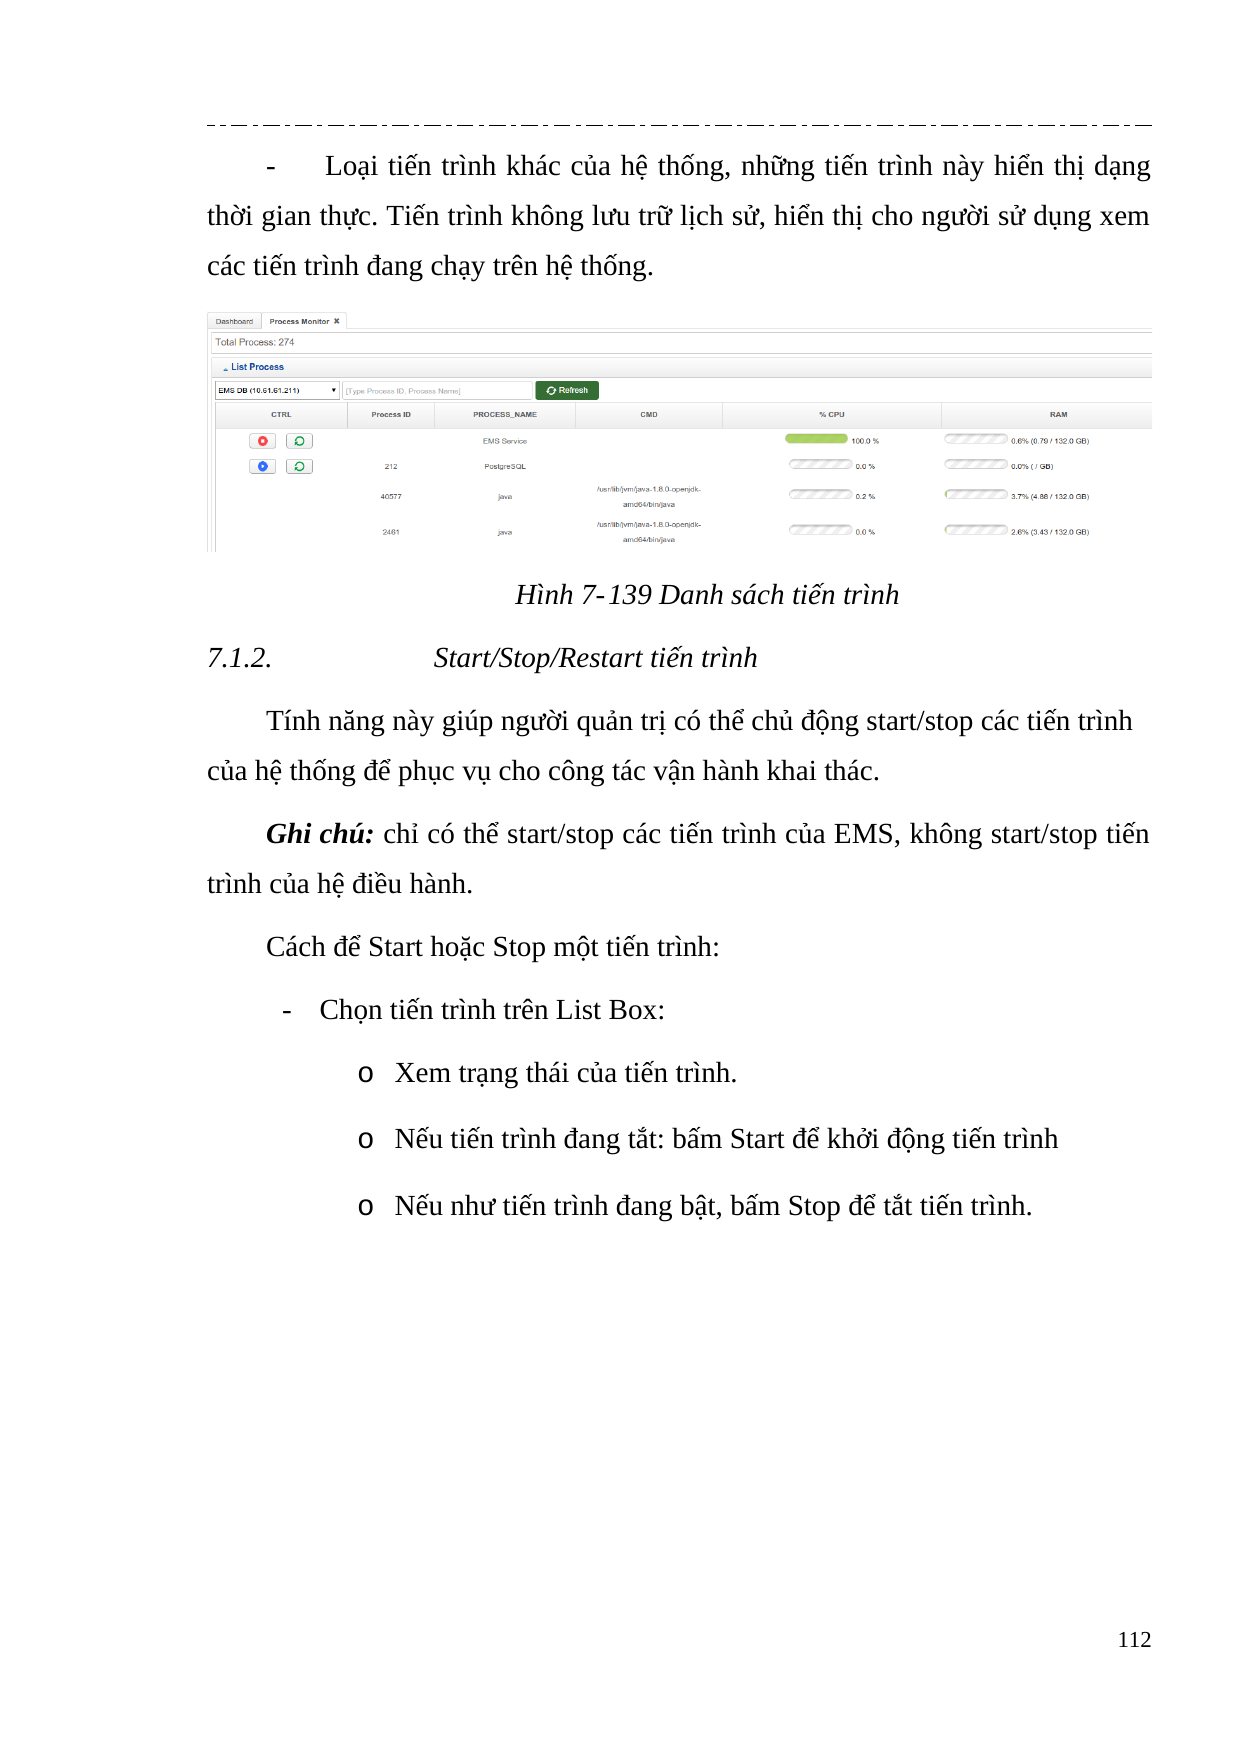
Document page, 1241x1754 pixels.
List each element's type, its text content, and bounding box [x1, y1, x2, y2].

picture [206, 311, 1153, 552]
list Nếu như tiến trình đang bật, bấm Stop để tắt tiến trình. [357, 1188, 1152, 1224]
list Nếu tiến trình đang tắt: bấm Start để khởi động tiến trình [357, 1122, 1152, 1158]
list Xem trạng thái của tiến trình. [357, 1055, 1152, 1091]
subtitle Start/Stop/Restart tiến trình [207, 640, 1152, 674]
list Chọn tiến trình trên List Box: [282, 992, 1152, 1026]
text Tính năng này giúp người quản trị có thể chủ động start/stop các tiến trình của hệ thống để phục vụ cho công tác vận hành khai thác. [207, 703, 1152, 787]
text - Loại tiến trình khác của hệ thống, những tiến trình này hiển thị dạng thời gian thực. Tiến trình không lưu trữ lịch sử, hiển thị cho người sử dụng xem các tiến trình đang chạy trên hệ thống. [207, 148, 1152, 282]
text Ghi chú: chỉ có thể start/stop các tiến trình của EMS, không start/stop tiến trình của hệ điều hành. [207, 816, 1152, 900]
text Cách để Start hoặc Stop một tiến trình: [207, 929, 1152, 963]
